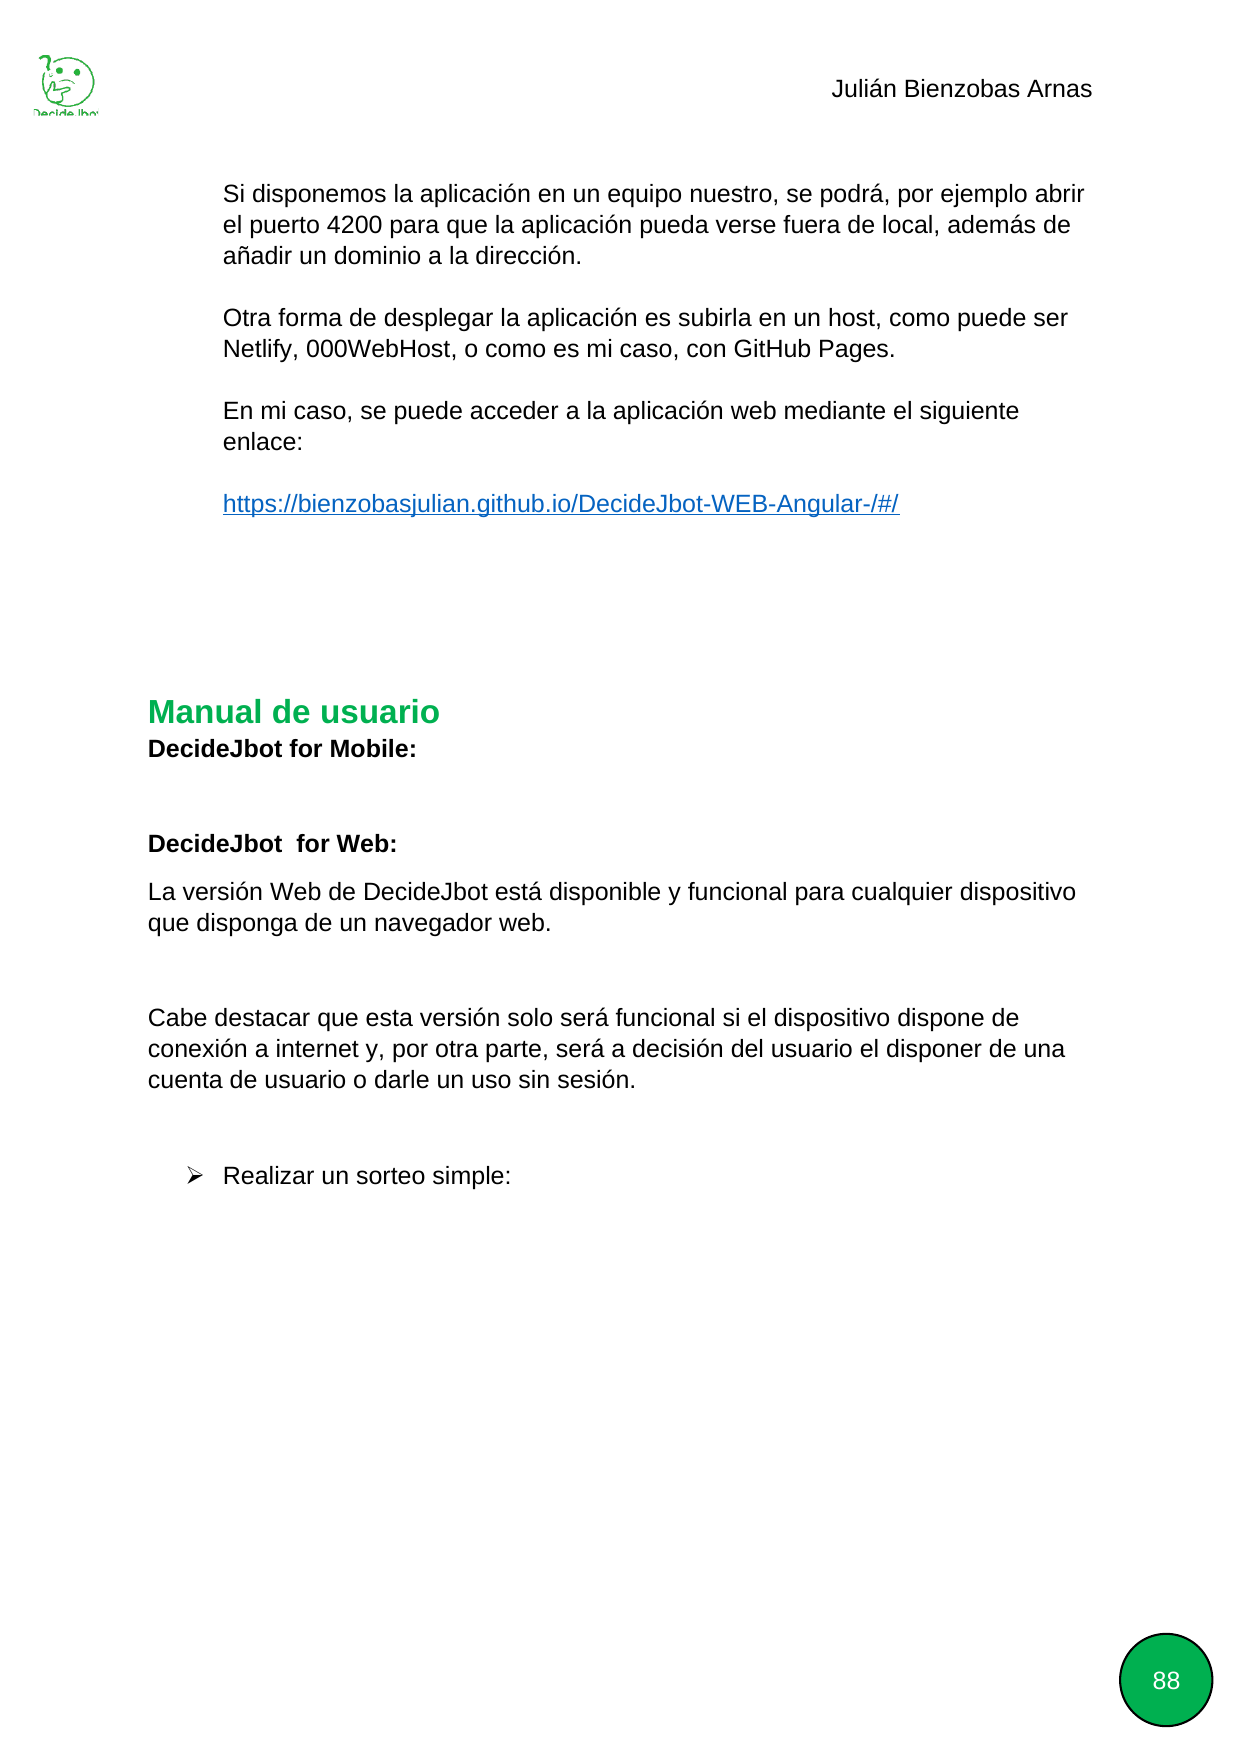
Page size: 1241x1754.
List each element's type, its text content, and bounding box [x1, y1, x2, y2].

text Cabe destacar que esta versión solo será funcional si el dispositivo dispone de conexión a internet y, por otra parte, será a decisión del usuario el disponer de una cuenta de usuario o darle un uso sin sesión. [148, 1003, 1092, 1094]
subtitle Manual de usuario [148, 692, 1092, 731]
picture [32, 55, 99, 114]
list En mi caso, se puede acceder a la aplicación web mediante el siguiente enlace: [223, 396, 1092, 456]
list Otra forma de desplegar la aplicación es subirla en un host, como puede ser Netlify, 000WebHost, o como es mi caso, con GitHub Pages. [223, 303, 1092, 363]
list Realizar un sorteo simple: [185, 1161, 1092, 1189]
list Si disponemos la aplicación en un equipo nuestro, se podrá, por ejemplo abrir el puerto 4200 para que la aplicación pueda verse fuera de local, además de añadir un dominio a la dirección. [223, 179, 1092, 269]
list https://bienzobasjulian.github.io/DecideJbot-WEB-Angular-/#/ [223, 489, 1092, 518]
text DecideJbot for Mobile: [148, 733, 1092, 762]
text La versión Web de DecideJbot está disponible y funcional para cualquier dispositivo que disponga de un navegador web. [148, 877, 1092, 936]
text DecideJbot for Web: [148, 829, 1092, 858]
